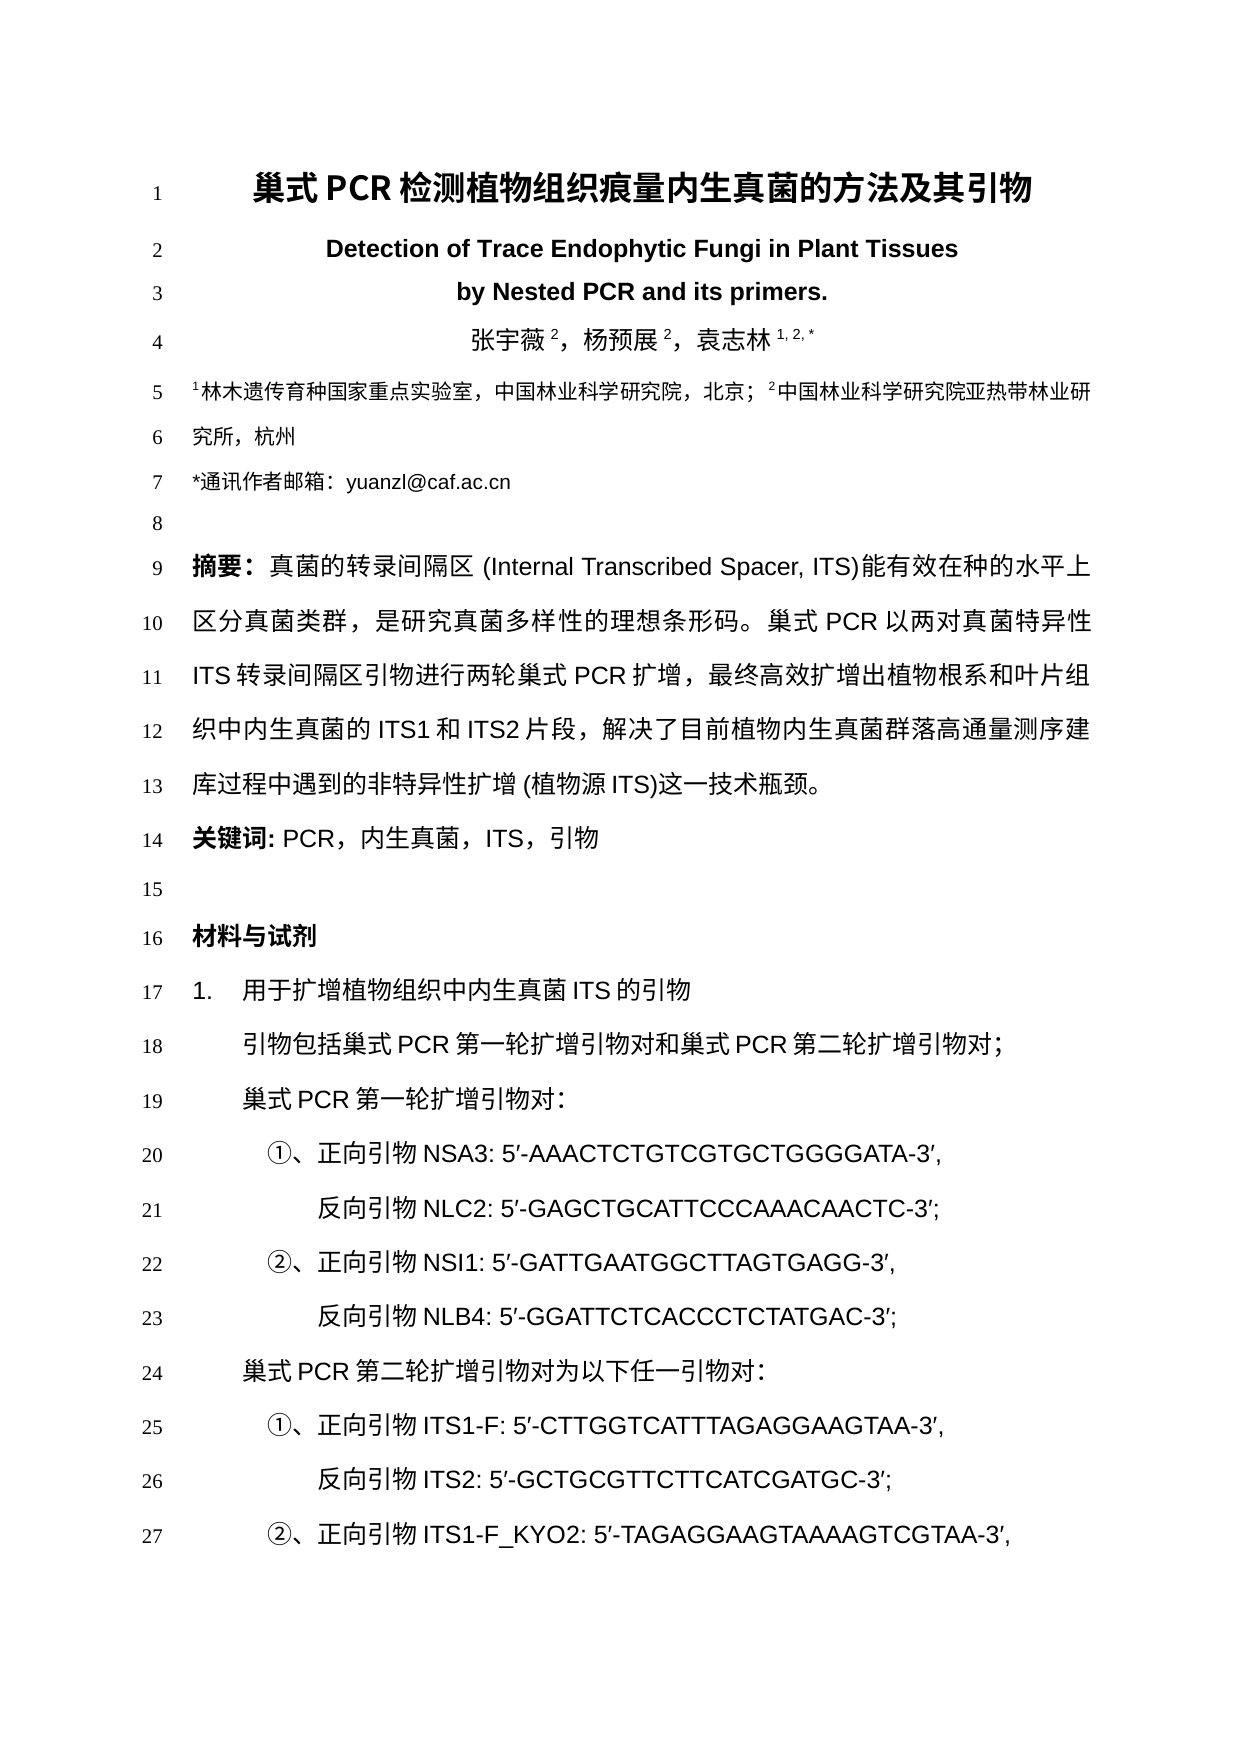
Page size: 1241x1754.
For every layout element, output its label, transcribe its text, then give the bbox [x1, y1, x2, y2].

text 巢式PCR第一轮扩增引物对： [192, 1079, 1092, 1116]
text 反向引物 NLB4: 5′-GGATTCTCACCCTCTATGAC-3′; [192, 1297, 1092, 1333]
list 用于扩增植物组织中内生真菌ITS的引物 [192, 971, 1092, 1007]
list 正向引物 NSI1: 5′-GATTGAATGGCTTAGTGAGG-3′, [192, 1242, 1092, 1279]
list 正向引物 ITS1-F: 5′-CTTGGTCATTTAGAGGAAGTAA-3′, [192, 1406, 1092, 1442]
text Detection of Trace Endophytic Fungi in Plant Tissues [192, 234, 1092, 263]
text *通讯作者邮箱：yuanzl@caf.ac.cn [192, 466, 1092, 496]
text 巢式PCR检测植物组织痕量内生真菌的方法及其引物 [192, 162, 1092, 210]
text by Nested PCR and its primers. [192, 277, 1092, 306]
list 正向引物 ITS1-F_KYO2: 5′-TAGAGGAAGTAAAAGTCGTAA-3′, [192, 1514, 1092, 1551]
text 巢式PCR第二轮扩增引物对为以下任一引物对： [192, 1351, 1092, 1387]
text 材料与试剂 [192, 916, 1092, 952]
text 引物包括巢式PCR第一轮扩增引物对和巢式PCR第二轮扩增引物对； [192, 1025, 1092, 1061]
text 摘要：真菌的转录间隔区 (Internal Transcribed Spacer, ITS)能有效在种的水平上区分真菌类群，是研究真菌多样性的理想条形码。巢式PCR以两对真菌特异性ITS转录间隔区引物进行两轮巢式PCR扩增，最终高效扩增出植物根系和叶片组织中内生真菌的ITS1和ITS2片段，解决了目前植物内生真菌群落高通量测序建库过程中遇到的非特异性扩增 (植物源ITS)这一技术瓶颈。 [192, 547, 1092, 801]
list 正向引物 NSA3: 5′-AAACTCTGTCGTGCTGGGGATA-3′, [192, 1134, 1092, 1170]
text 1林木遗传育种国家重点实验室，中国林业科学研究院，北京；2中国林业科学研究院亚热带林业研究所，杭州 [192, 375, 1092, 450]
text 关键词: PCR，内生真菌，ITS，引物 [192, 819, 1092, 855]
text 反向引物 NLC2: 5′-GAGCTGCATTCCCAAACAACTC-3′; [192, 1188, 1092, 1224]
text 反向引物 ITS2: 5′-GCTGCGTTCTTCATCGATGC-3′; [192, 1460, 1092, 1496]
text 张宇薇2，杨预展2，袁志林1, 2, * [192, 321, 1092, 357]
